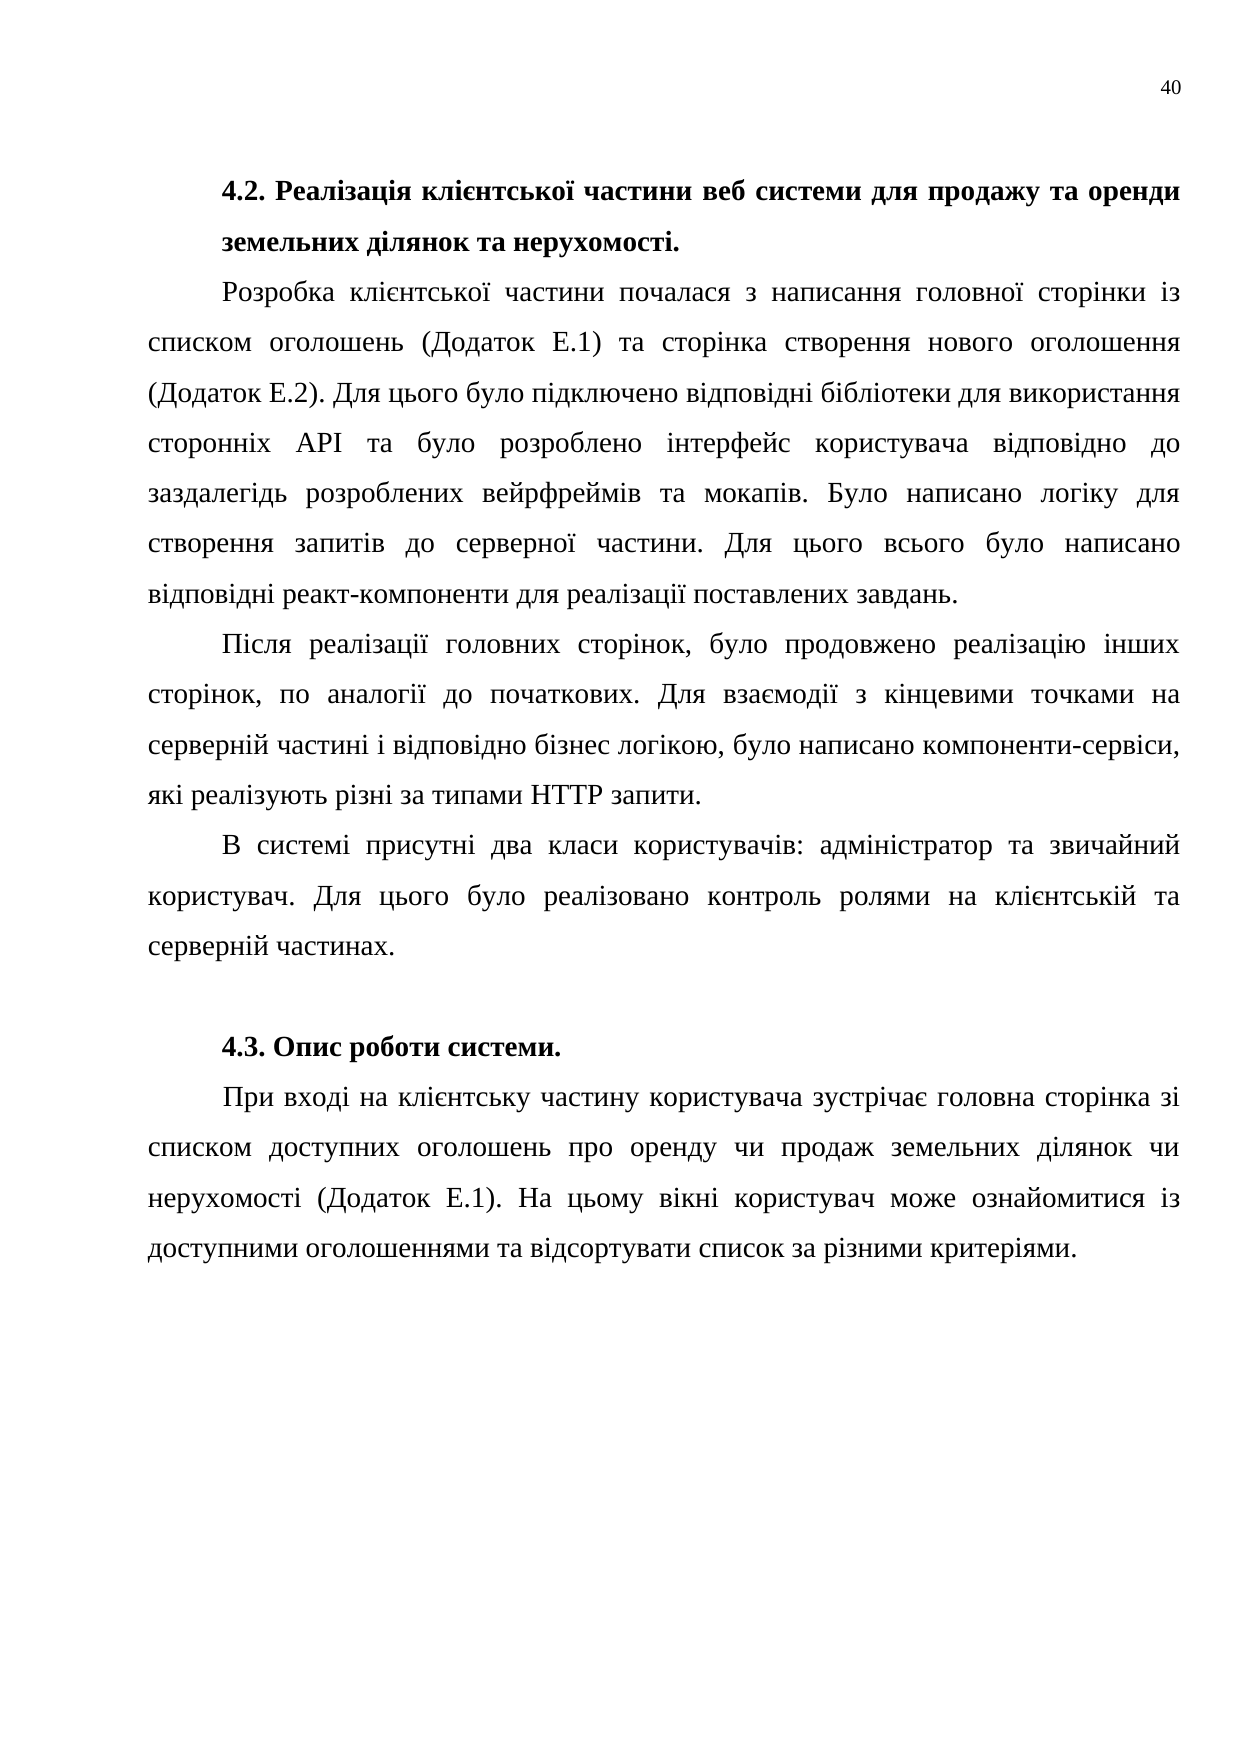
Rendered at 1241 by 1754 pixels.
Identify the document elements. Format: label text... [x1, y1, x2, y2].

text В системі присутні два класи користувачів: адміністратор та звичайний користувач. Для цього було реалізовано контроль ролями на клієнтській та серверній частинах. [148, 827, 1181, 962]
text Розробка клієнтської частини почалася з написання головної сторінки із списком оголошень (Додаток Е.1) та сторінка створення нового оголошення (Додаток Е.2). Для цього було підключено відповідні бібліотеки для використання сторонніх API та було розроблено інтерфейс користувача відповідно до заздалегідь розроблених вейрфреймів та мокапів. Було написано логіку для створення запитів до серверної частини. Для цього всього було написано відповідні реакт-компоненти для реалізації поставлених завдань. [148, 274, 1181, 609]
text Після реалізації головних сторінок, було продовжено реалізацію інших сторінок, по аналогії до початкових. Для взаємодії з кінцевими точками на серверній частині і відповідно бізнес логікою, було написано компоненти-сервіси, які реалізують різні за типами HTTP запити. [148, 626, 1181, 811]
subtitle 4.3. Опис роботи системи. [222, 1029, 1181, 1062]
text При вході на клієнтську частину користувача зустрічає головна сторінка зі списком доступних оголошень про оренду чи продаж земельних ділянок чи нерухомості (Додаток Е.1). На цьому вікні користувач може ознайомитися із доступними оголошеннями та відсортувати список за різними критеріями. [148, 1079, 1181, 1263]
subtitle 4.2. Реалізація клієнтської частини веб системи для продажу та оренди земельних ділянок та нерухомості. [222, 173, 1181, 257]
